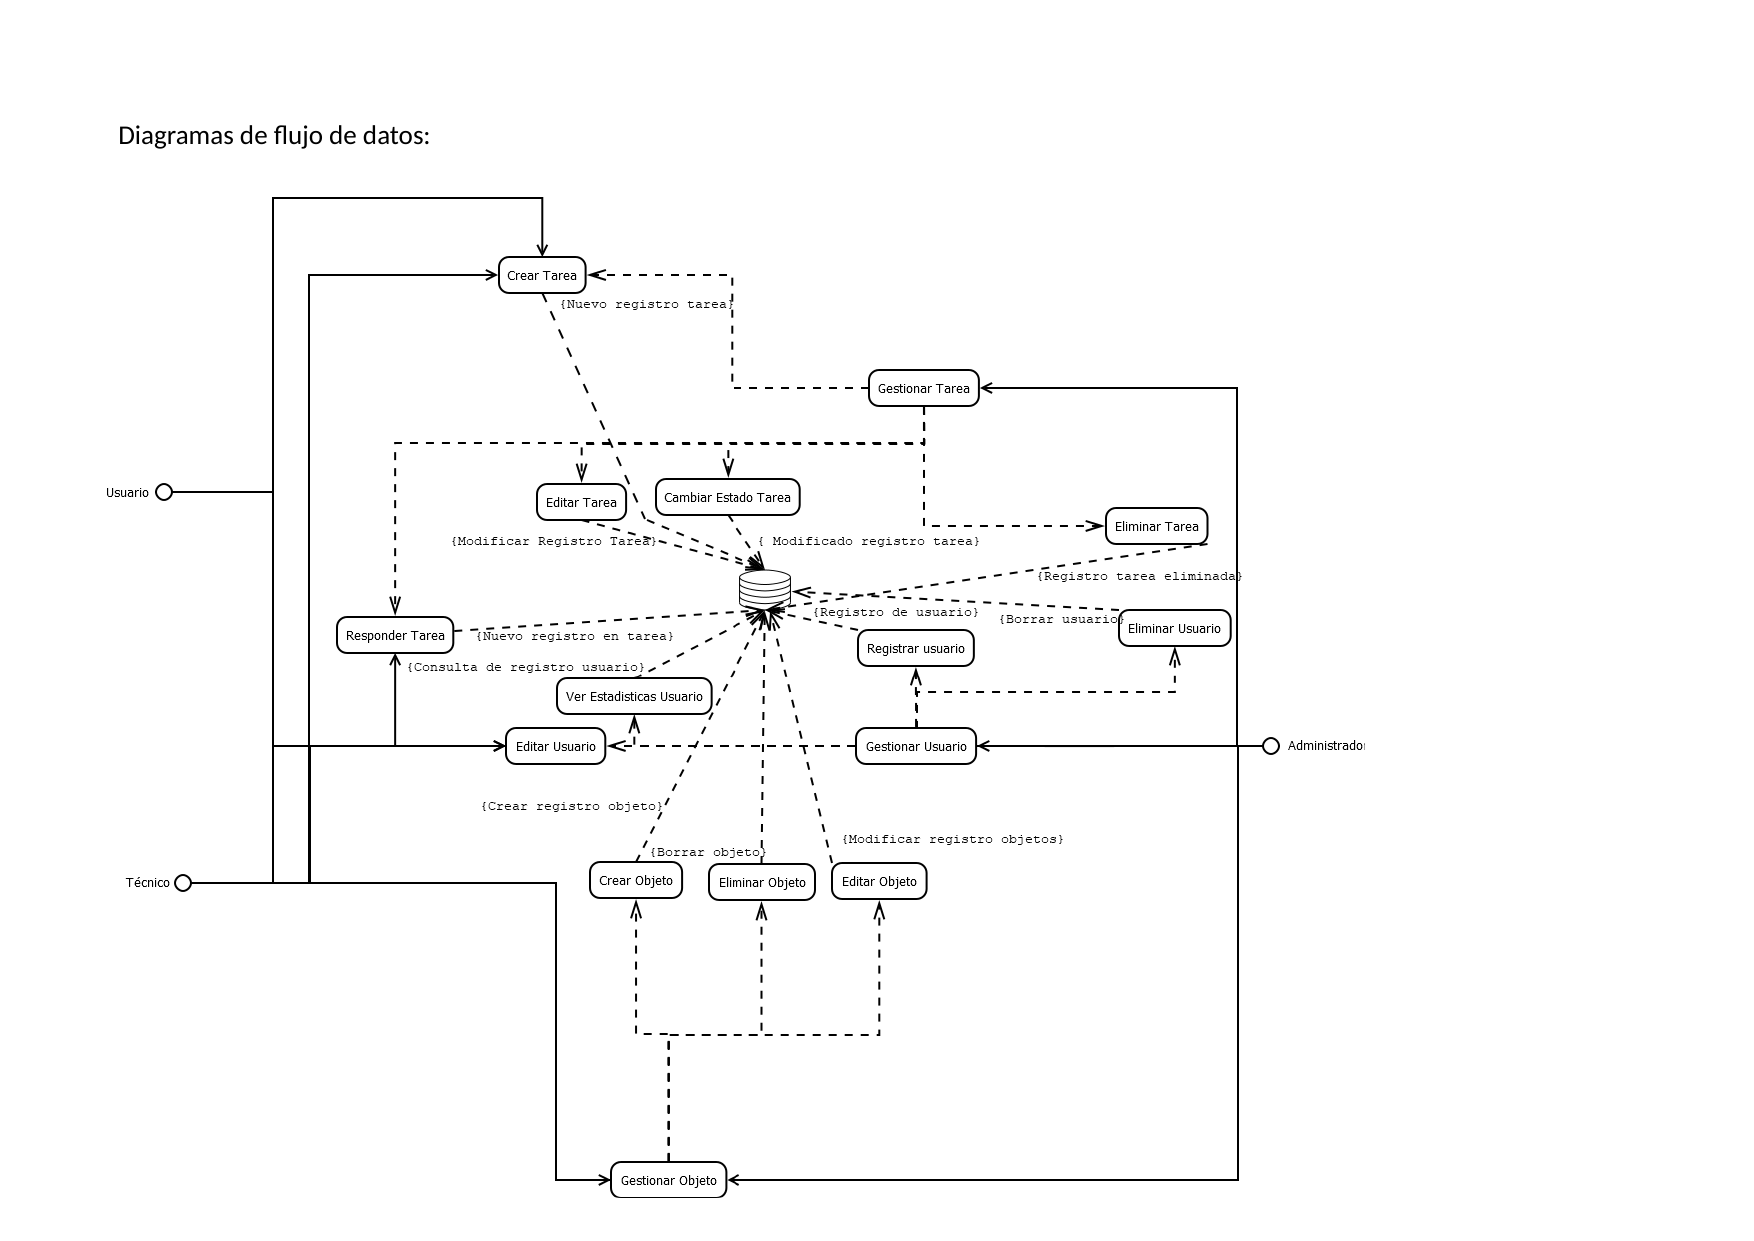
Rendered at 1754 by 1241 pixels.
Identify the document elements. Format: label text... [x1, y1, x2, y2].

picture [106, 155, 1365, 1198]
text Diagramas de flujo de datos: [118, 118, 1636, 151]
